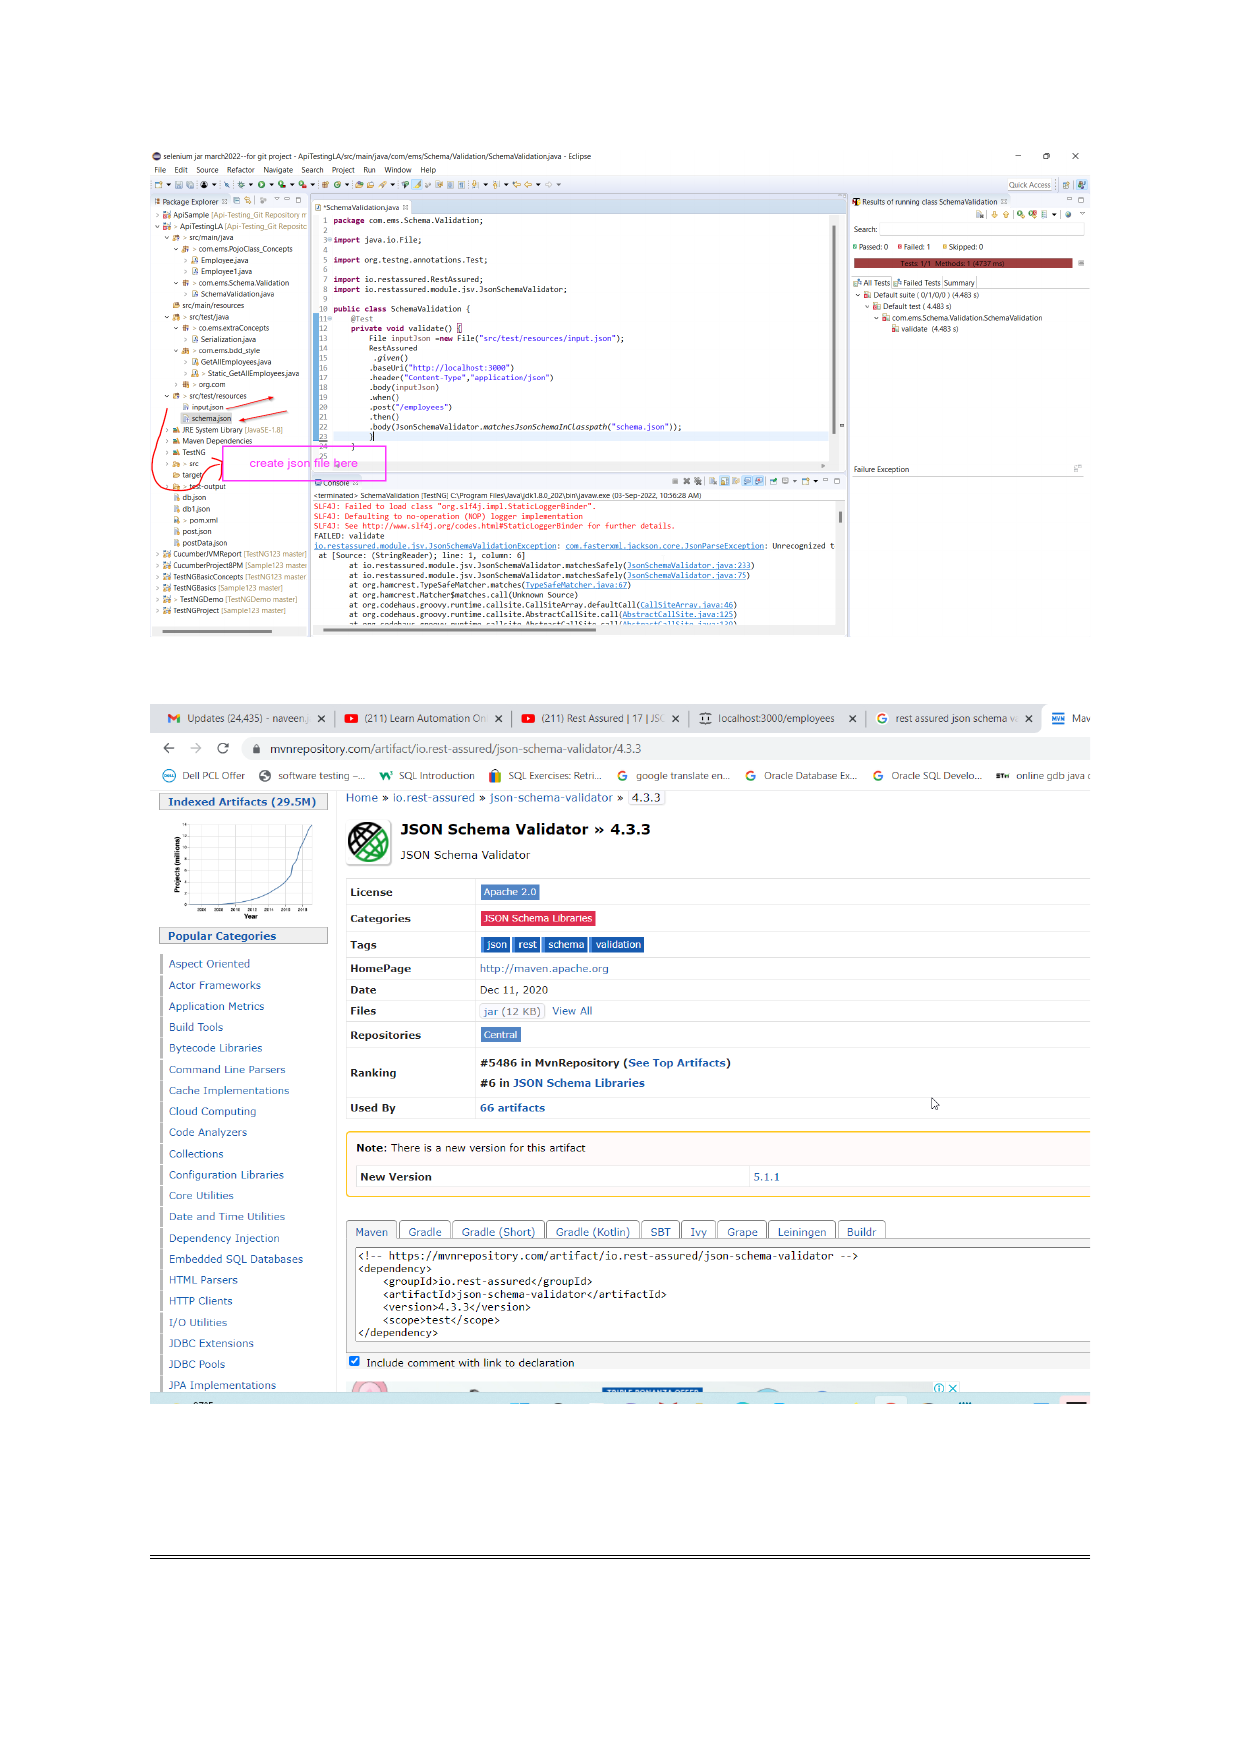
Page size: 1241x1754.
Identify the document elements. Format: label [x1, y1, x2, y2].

picture [150, 704, 1091, 1404]
picture [150, 150, 1091, 637]
